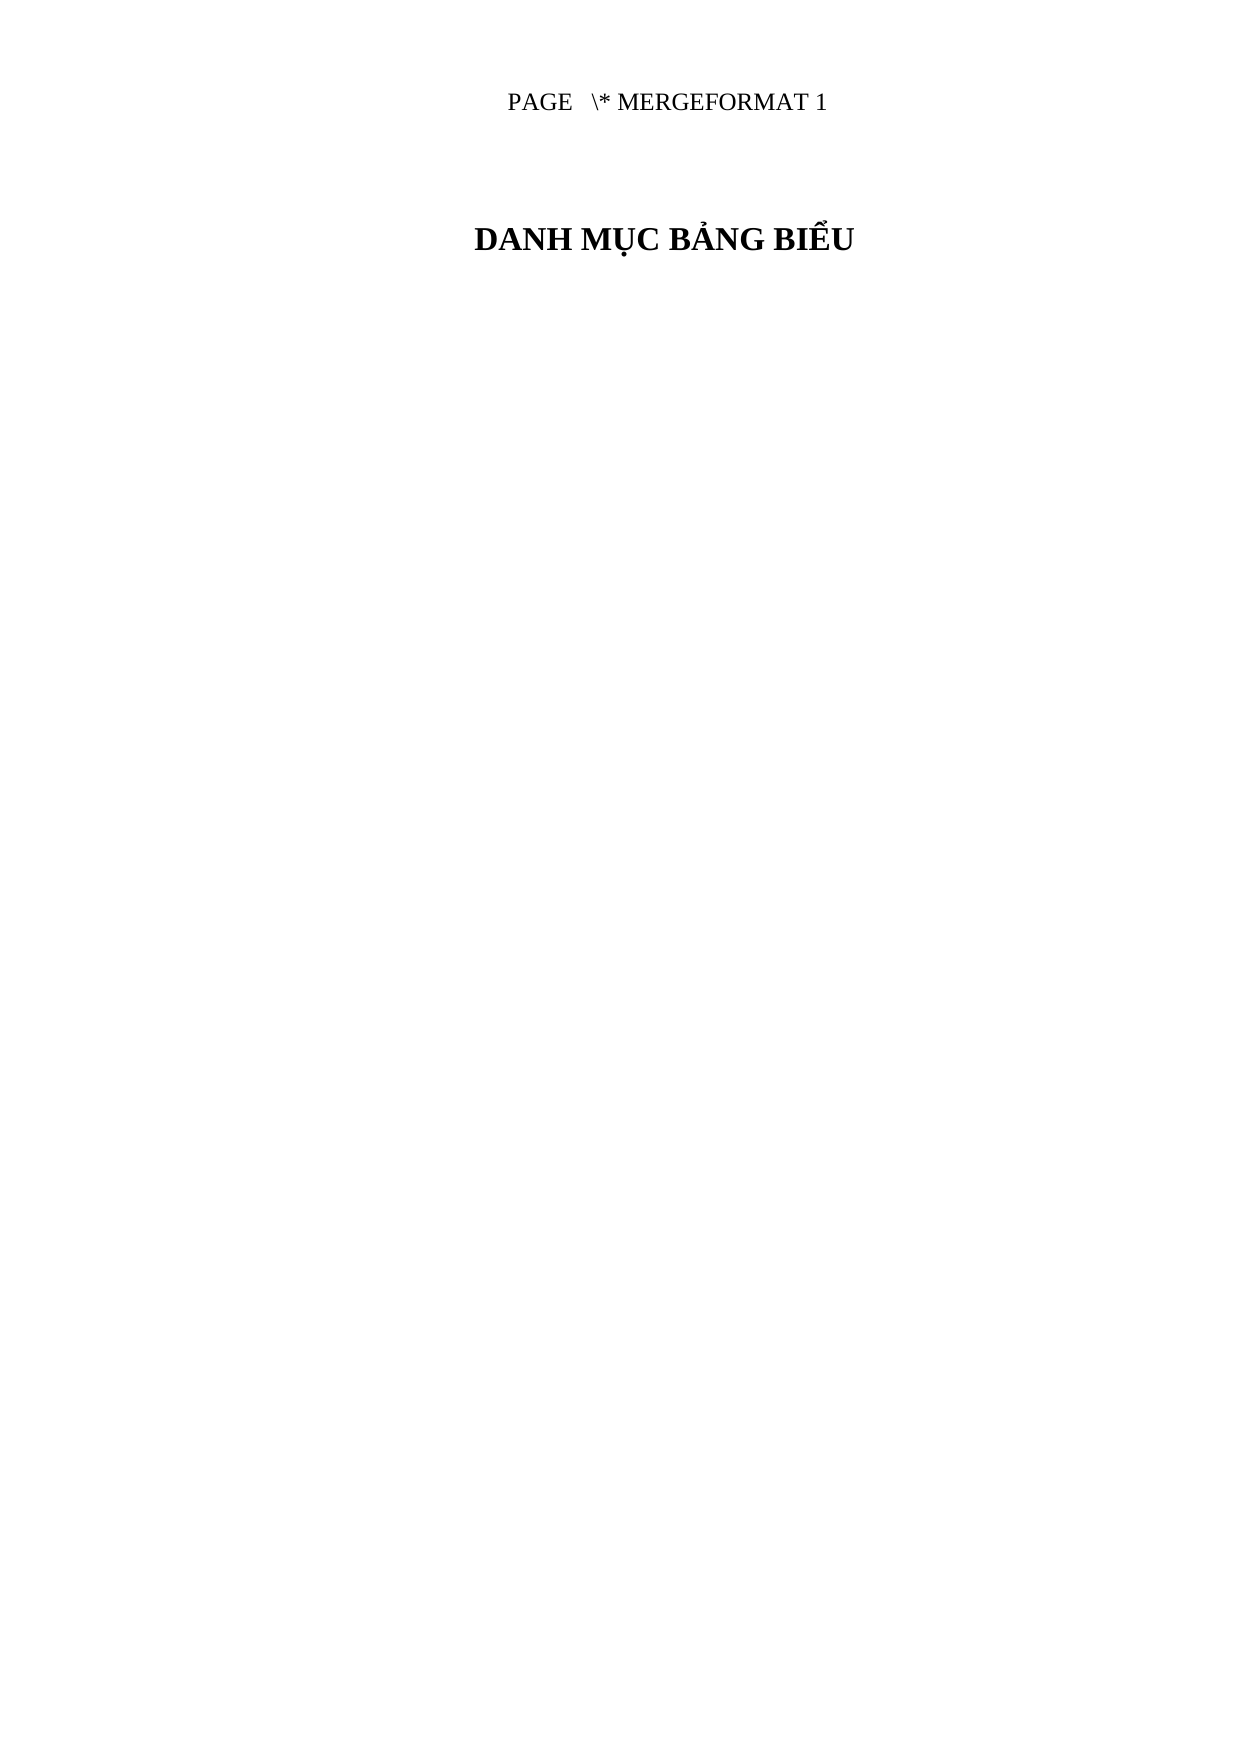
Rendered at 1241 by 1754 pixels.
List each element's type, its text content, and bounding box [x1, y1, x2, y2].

subtitle DANH MỤC BẢNG BIỂU [207, 219, 1122, 258]
